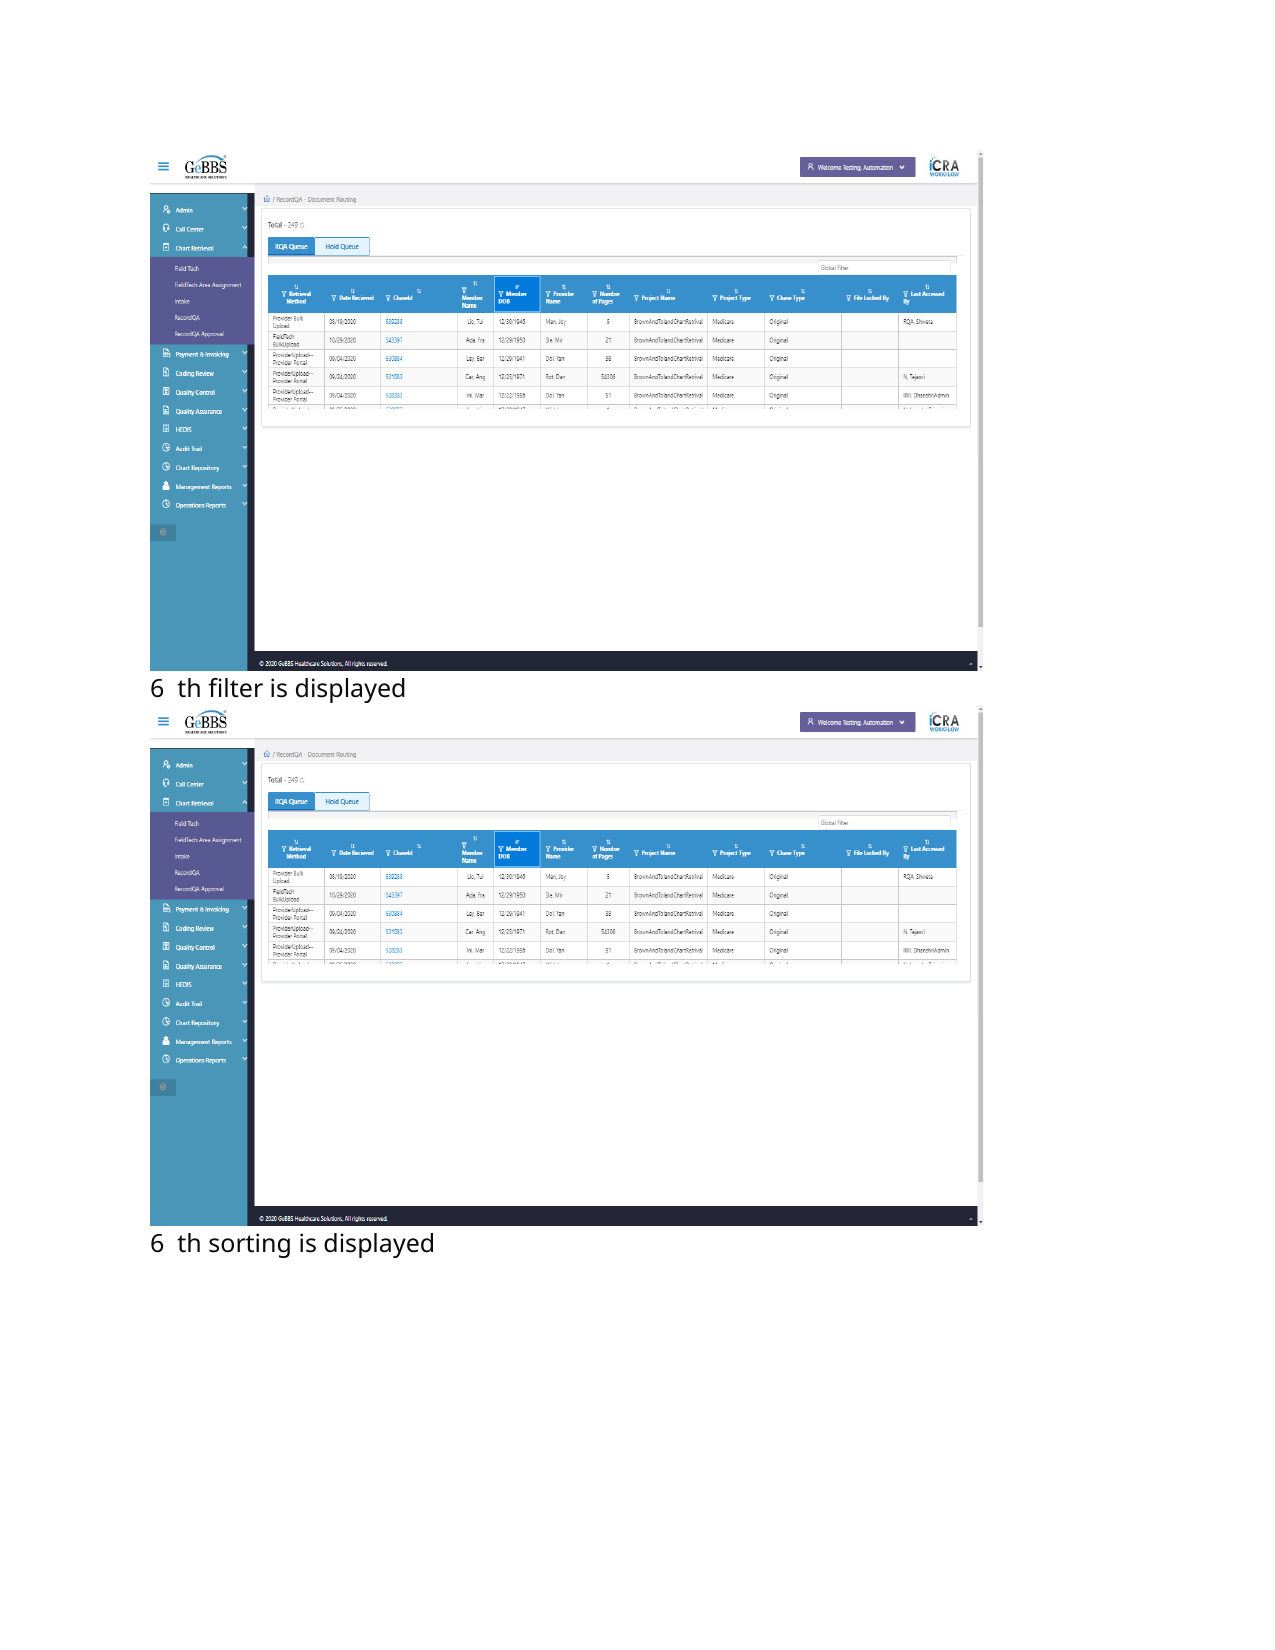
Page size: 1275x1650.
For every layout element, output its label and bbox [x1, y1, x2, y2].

text [150, 150, 1125, 1260]
picture [150, 150, 984, 671]
picture [150, 705, 984, 1226]
